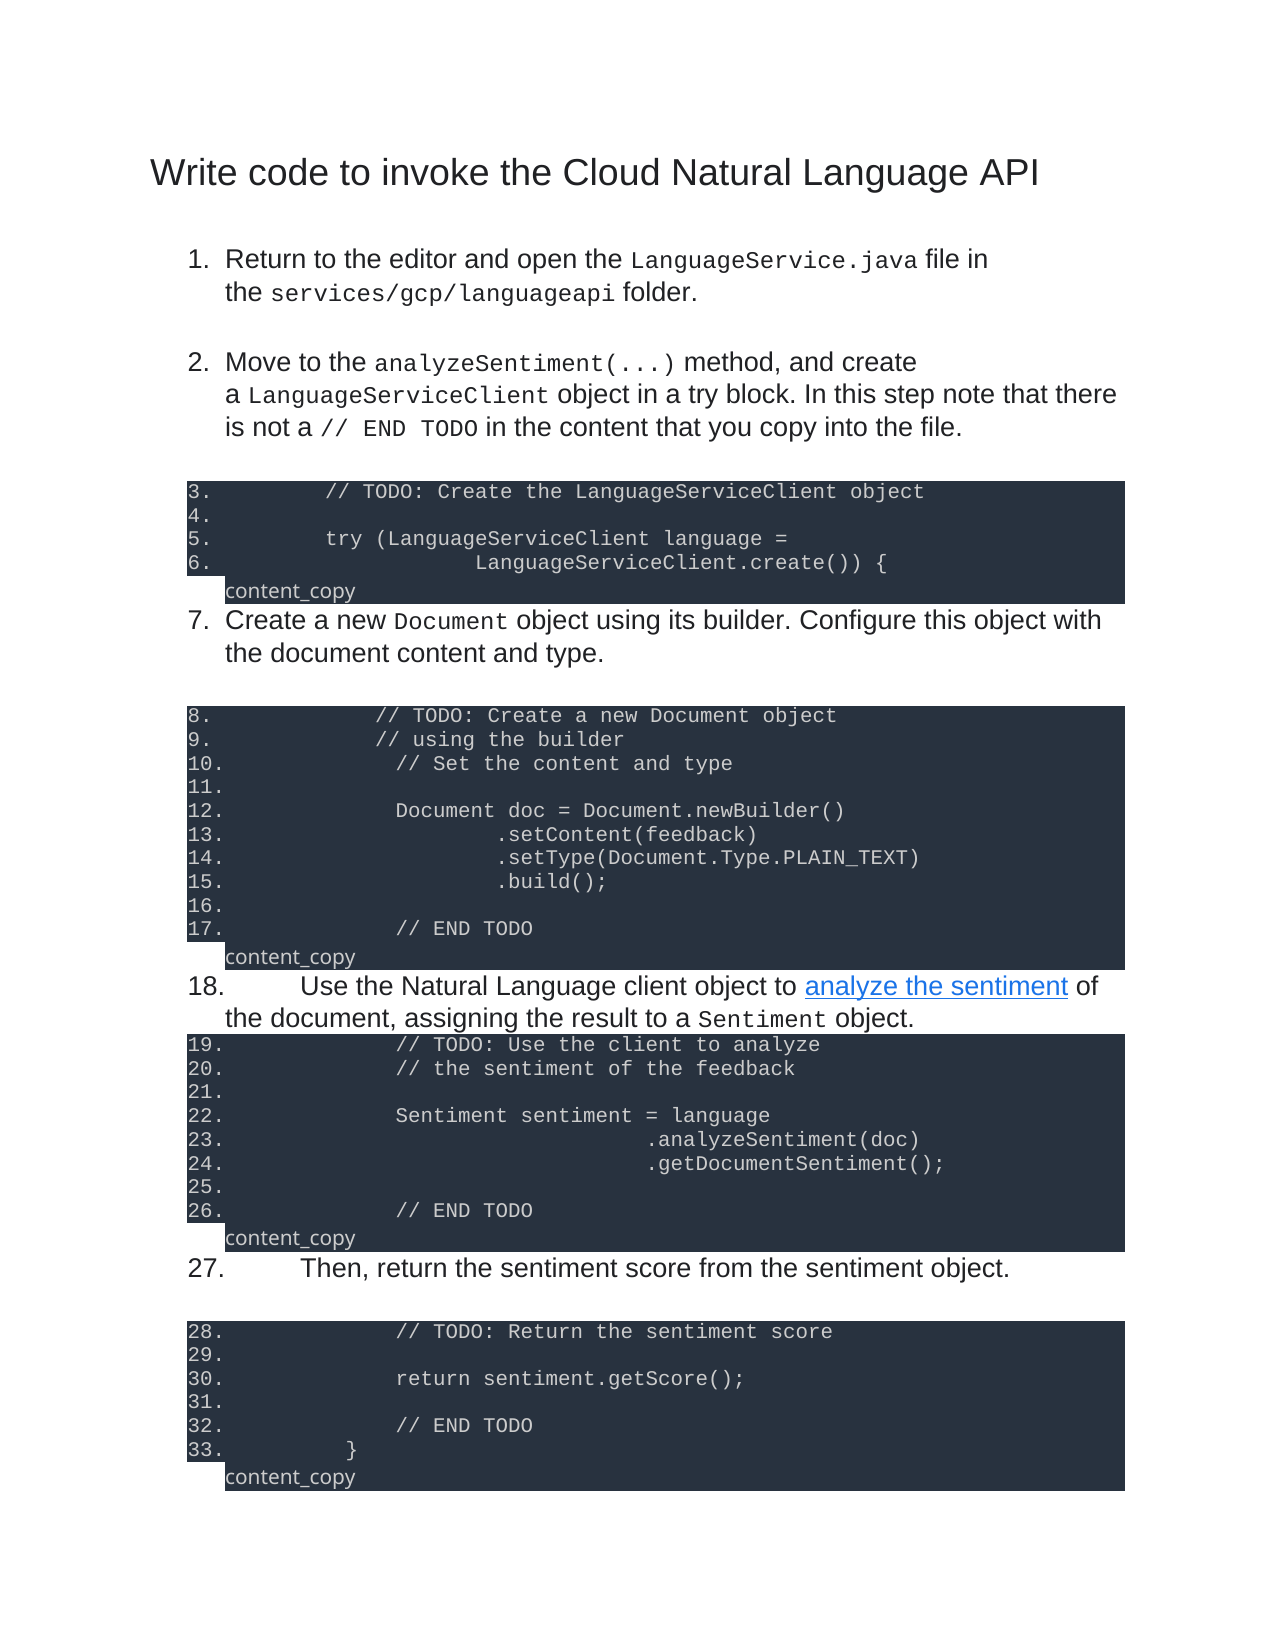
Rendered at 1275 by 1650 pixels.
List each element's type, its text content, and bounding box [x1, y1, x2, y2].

list // TODO: Create a new Document object [187, 706, 1125, 729]
list Sentiment sentiment = language [187, 1105, 1125, 1129]
list Move to the analyzeSentiment(...) method, and create a LanguageServiceClient object in a try block. In this step note that there is not a // END TODO in the content that you copy into the file. [187, 346, 1125, 444]
list // TODO: Create the LanguageServiceClient object [187, 481, 1125, 505]
list Then, return the sentiment score from the sentiment object. [187, 1252, 1125, 1283]
list Use the Natural Language client object to analyze the sentiment of the document, assigning the result to a Sentiment object. [187, 970, 1125, 1034]
list // Set the content and type [187, 753, 1125, 776]
text Write code to invoke the Cloud Natural Language API [150, 150, 1125, 193]
list // END TODO [187, 1200, 1125, 1223]
list return sentiment.getScore(); [187, 1368, 1125, 1392]
list try (LanguageServiceClient language = [187, 528, 1125, 552]
list } [187, 1439, 1125, 1462]
list .build(); [187, 871, 1125, 895]
list .getDocumentSentiment(); [187, 1152, 1125, 1176]
list LanguageServiceClient.create()) { [187, 552, 1125, 576]
list .setContent(feedback) [187, 824, 1125, 847]
list // TODO: Use the client to analyze [187, 1034, 1125, 1058]
list // END TODO [187, 918, 1125, 942]
text content_copy [225, 1462, 1125, 1491]
list .analyzeSentiment(doc) [187, 1129, 1125, 1152]
list // TODO: Return the sentiment score [187, 1321, 1125, 1344]
list // END TODO [187, 1415, 1125, 1439]
text content_copy [225, 1223, 1125, 1252]
list Return to the editor and open the LanguageService.java file in the services/gcp/languageapi folder. [187, 243, 1125, 308]
text content_copy [225, 942, 1125, 970]
list // using the builder [187, 729, 1125, 753]
list // the sentiment of the feedback [187, 1058, 1125, 1082]
list Document doc = Document.newBuilder() [187, 800, 1125, 824]
list Create a new Document object using its builder. Configure this object with the document content and type. [187, 604, 1125, 668]
text content_copy [225, 576, 1125, 604]
list .setType(Document.Type.PLAIN_TEXT) [187, 847, 1125, 871]
